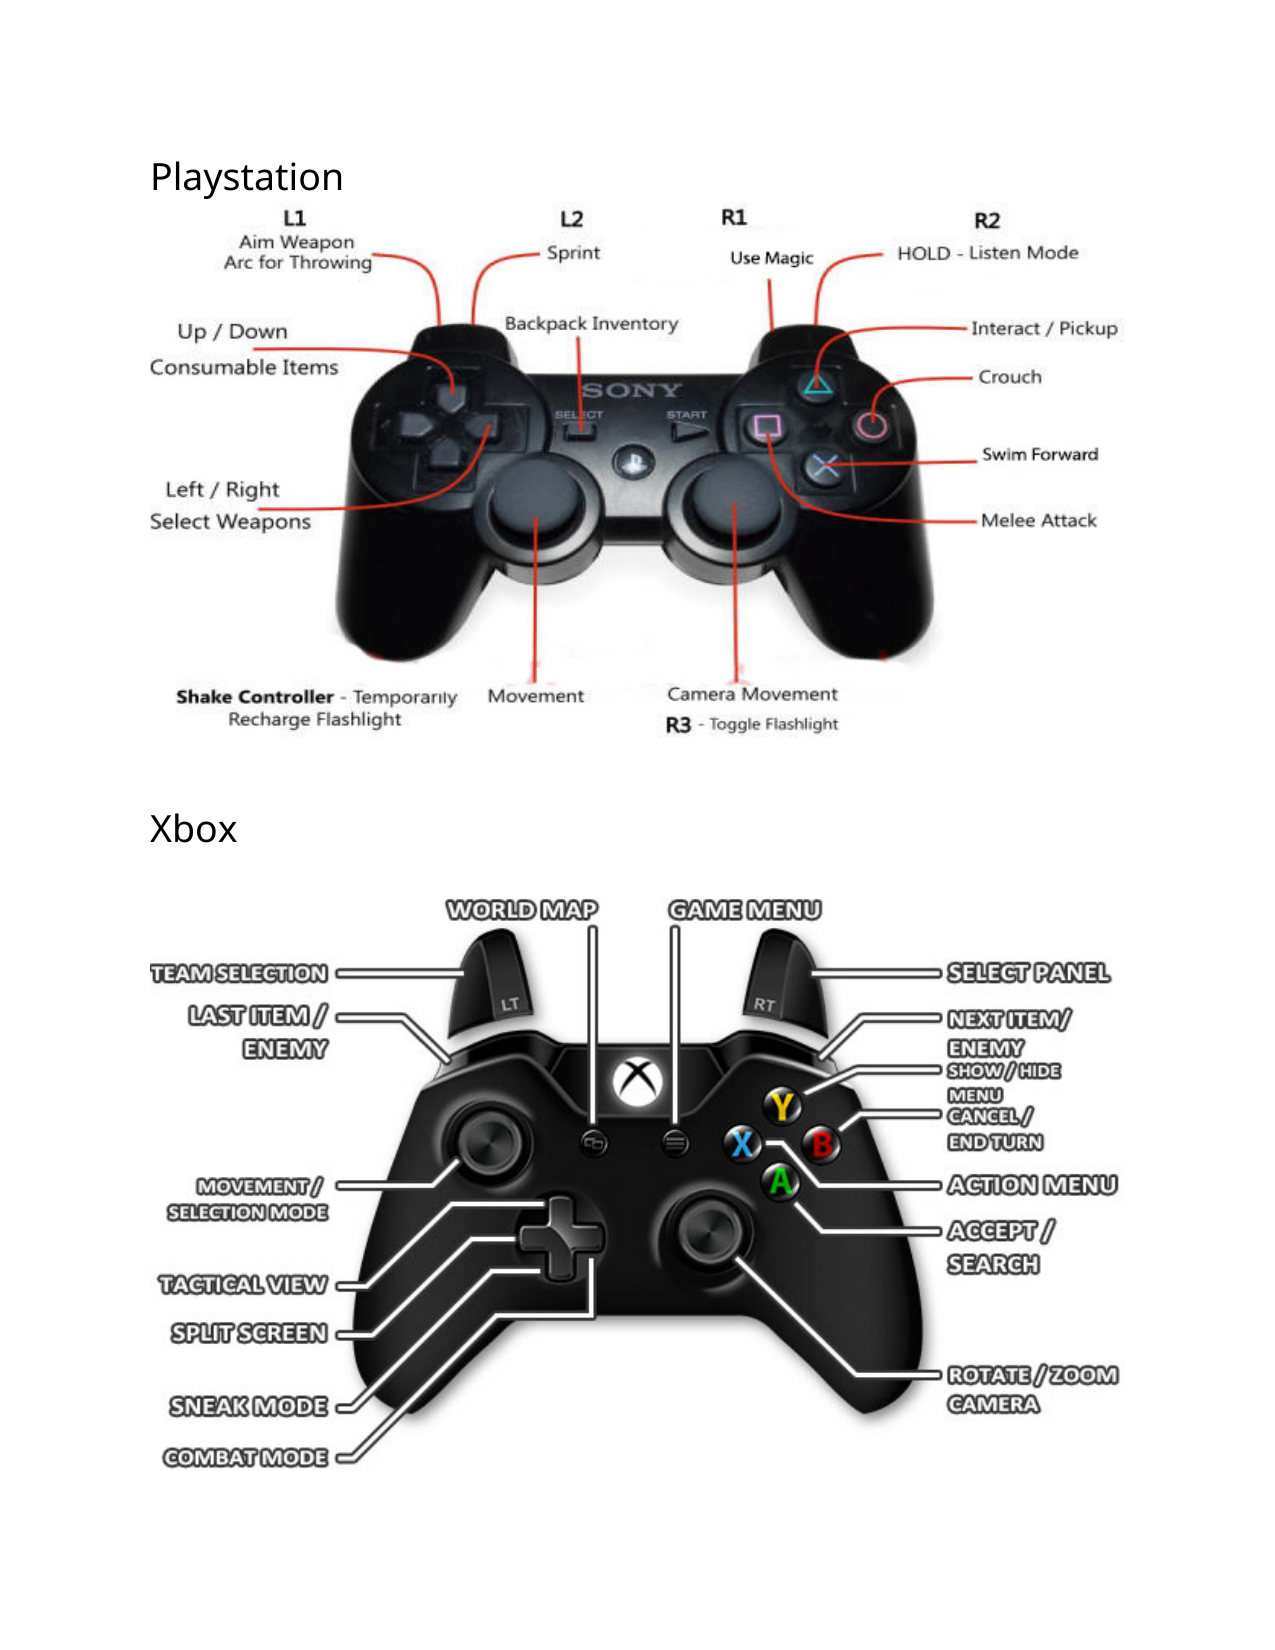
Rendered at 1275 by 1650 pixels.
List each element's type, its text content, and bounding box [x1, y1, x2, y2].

picture [150, 202, 1125, 784]
picture [150, 873, 1125, 1483]
text Xbox [150, 802, 1125, 853]
text Playstation [150, 150, 1125, 202]
